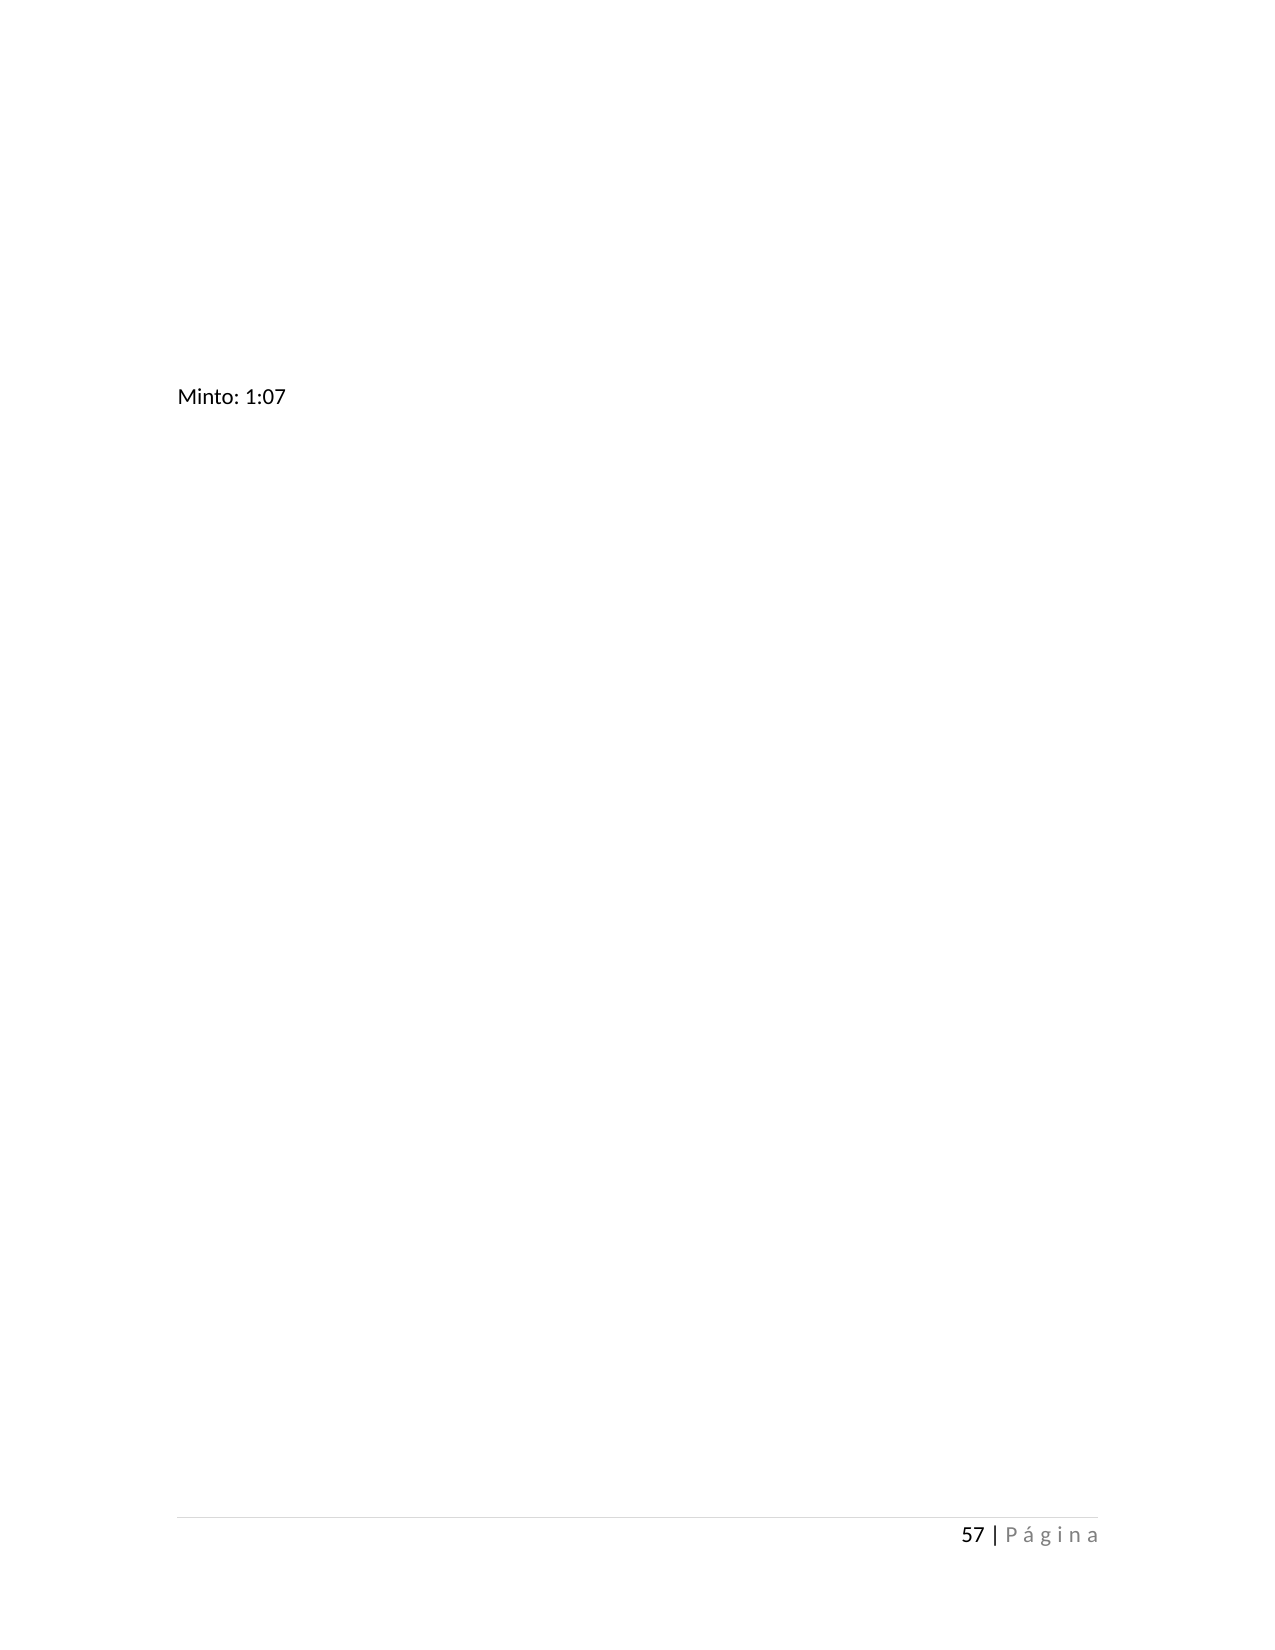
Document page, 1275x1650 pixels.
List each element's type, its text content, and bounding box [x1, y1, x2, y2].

text Minto: 1:07 [177, 382, 1098, 410]
